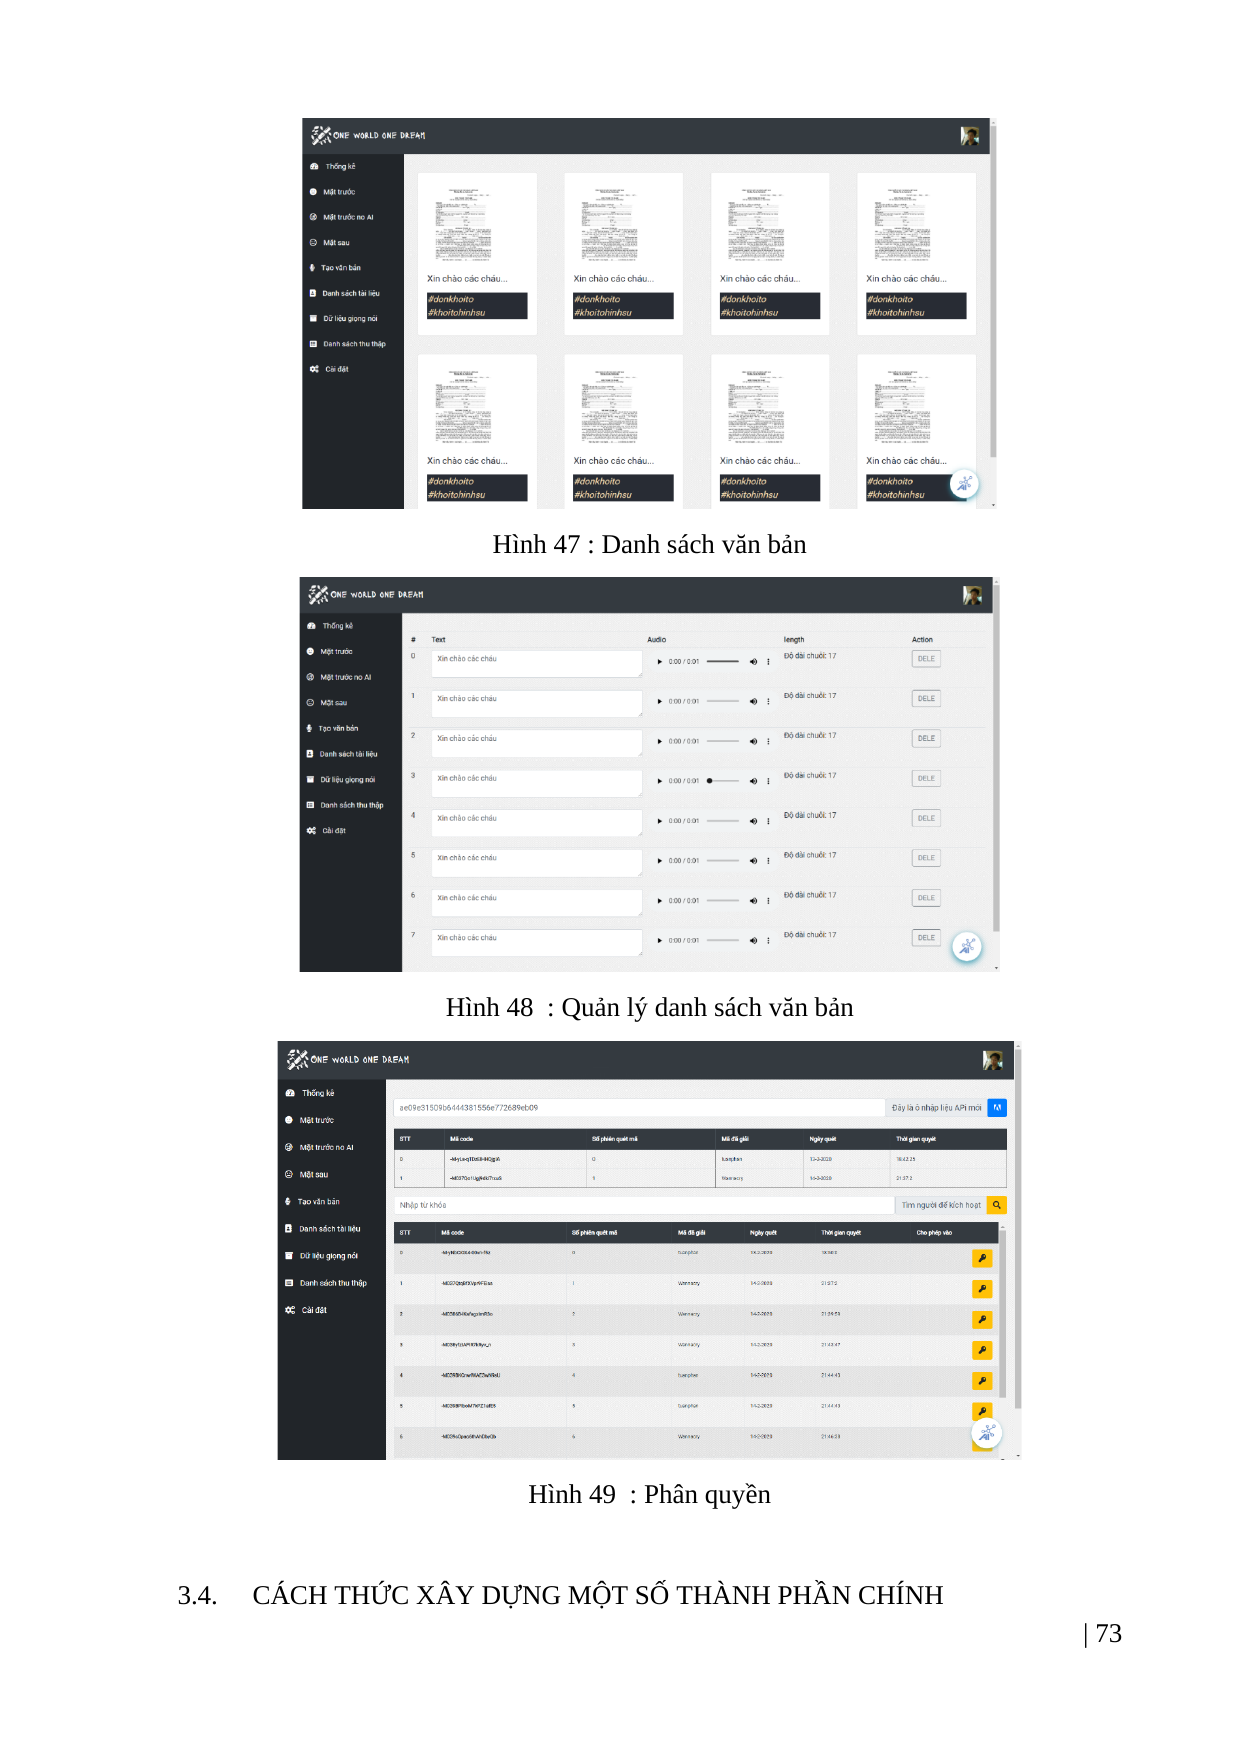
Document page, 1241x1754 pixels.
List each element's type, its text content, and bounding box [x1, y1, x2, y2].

text Hình 47 : Danh sách văn bản [177, 528, 1122, 559]
list CÁCH THỨC XÂY DỰNG MỘT SỐ THÀNH PHẦN CHÍNH [177, 1579, 1122, 1610]
picture [302, 118, 997, 509]
picture [299, 577, 1000, 972]
picture [277, 1041, 1022, 1460]
text Hình 48 : Quản lý danh sách văn bản [177, 991, 1122, 1022]
text Hình 49 : Phân quyền [177, 1479, 1122, 1510]
